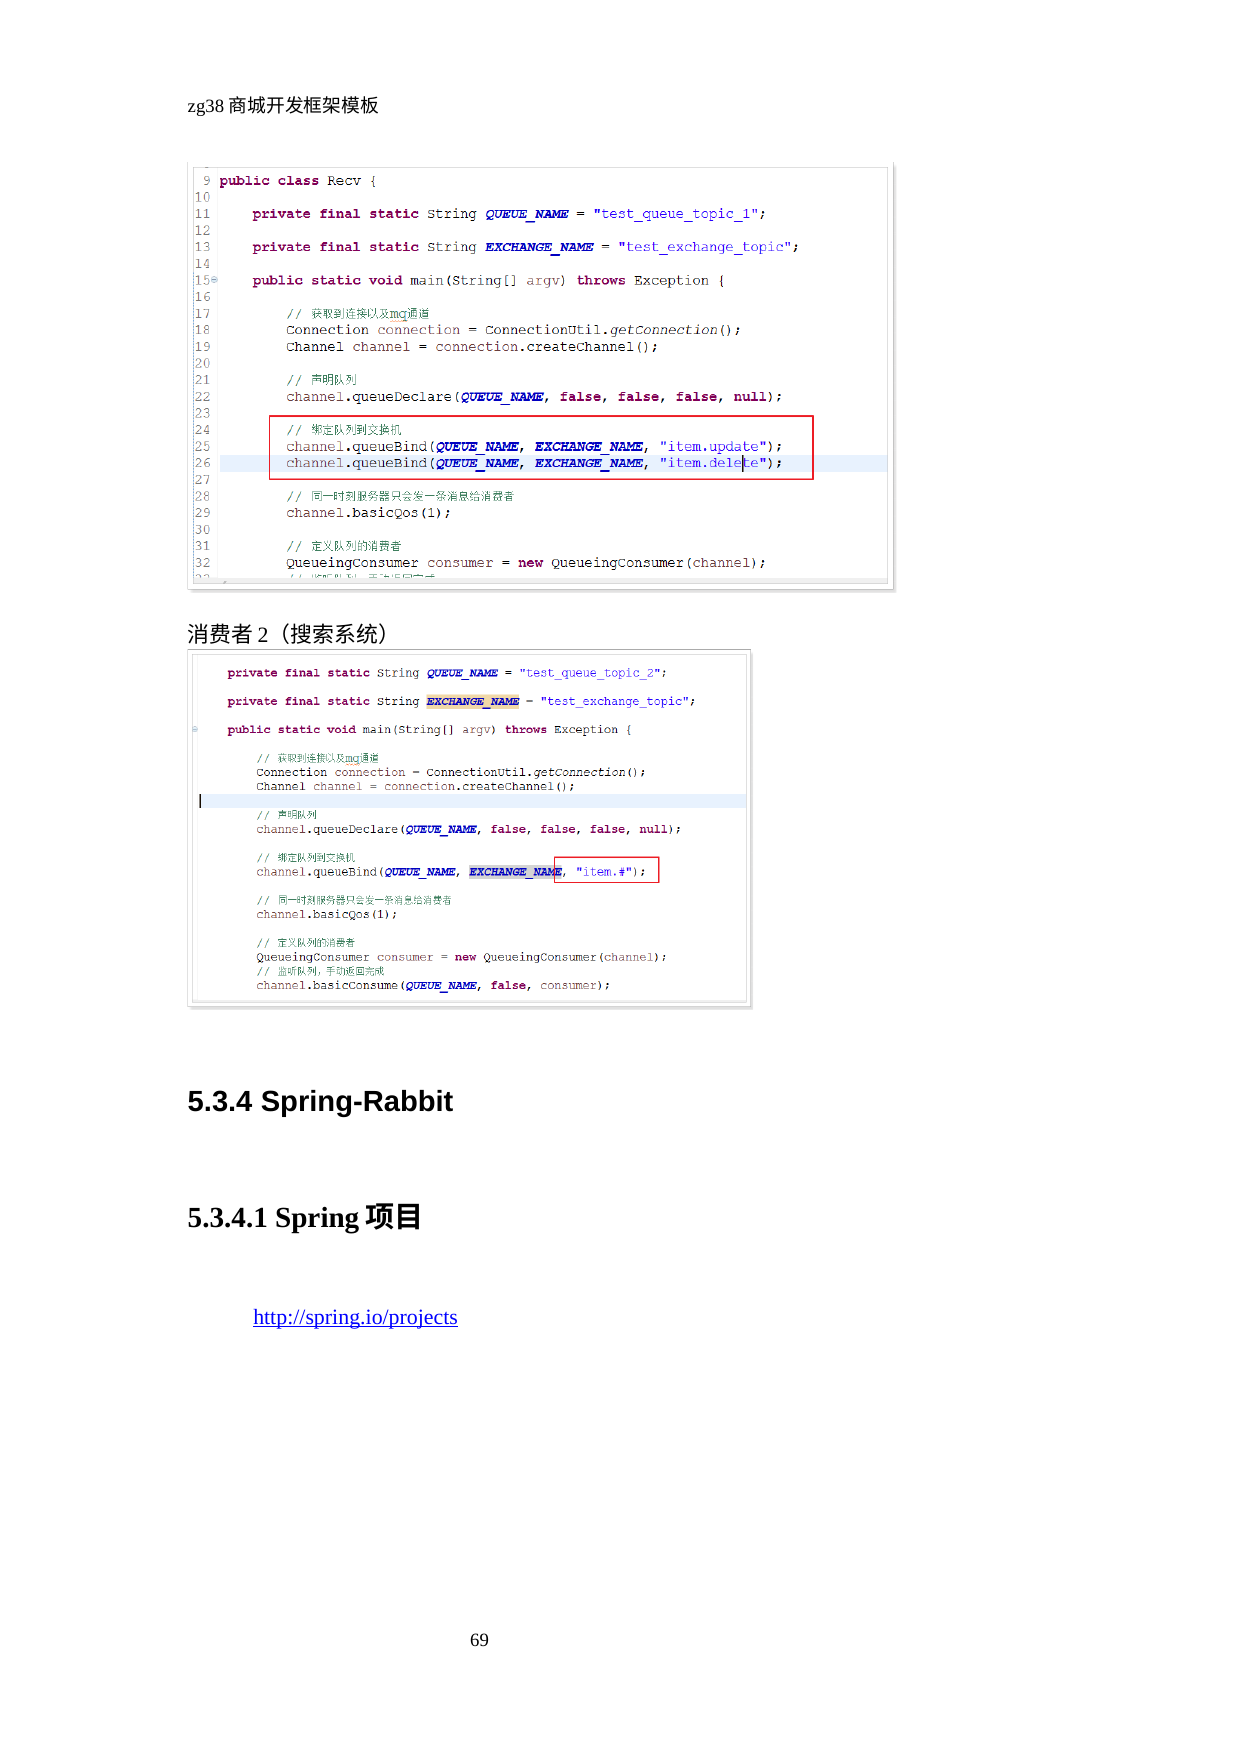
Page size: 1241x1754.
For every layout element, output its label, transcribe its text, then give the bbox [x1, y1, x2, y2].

subtitle 5.3.4 Spring-Rabbit [187, 1069, 1053, 1134]
text http://spring.io/projects [187, 1301, 1053, 1333]
picture [187, 649, 754, 1010]
text 消费者2（搜索系统） [187, 617, 1053, 649]
picture [187, 162, 897, 593]
subtitle 5.3.4.1 Spring项目 [187, 1182, 1053, 1247]
